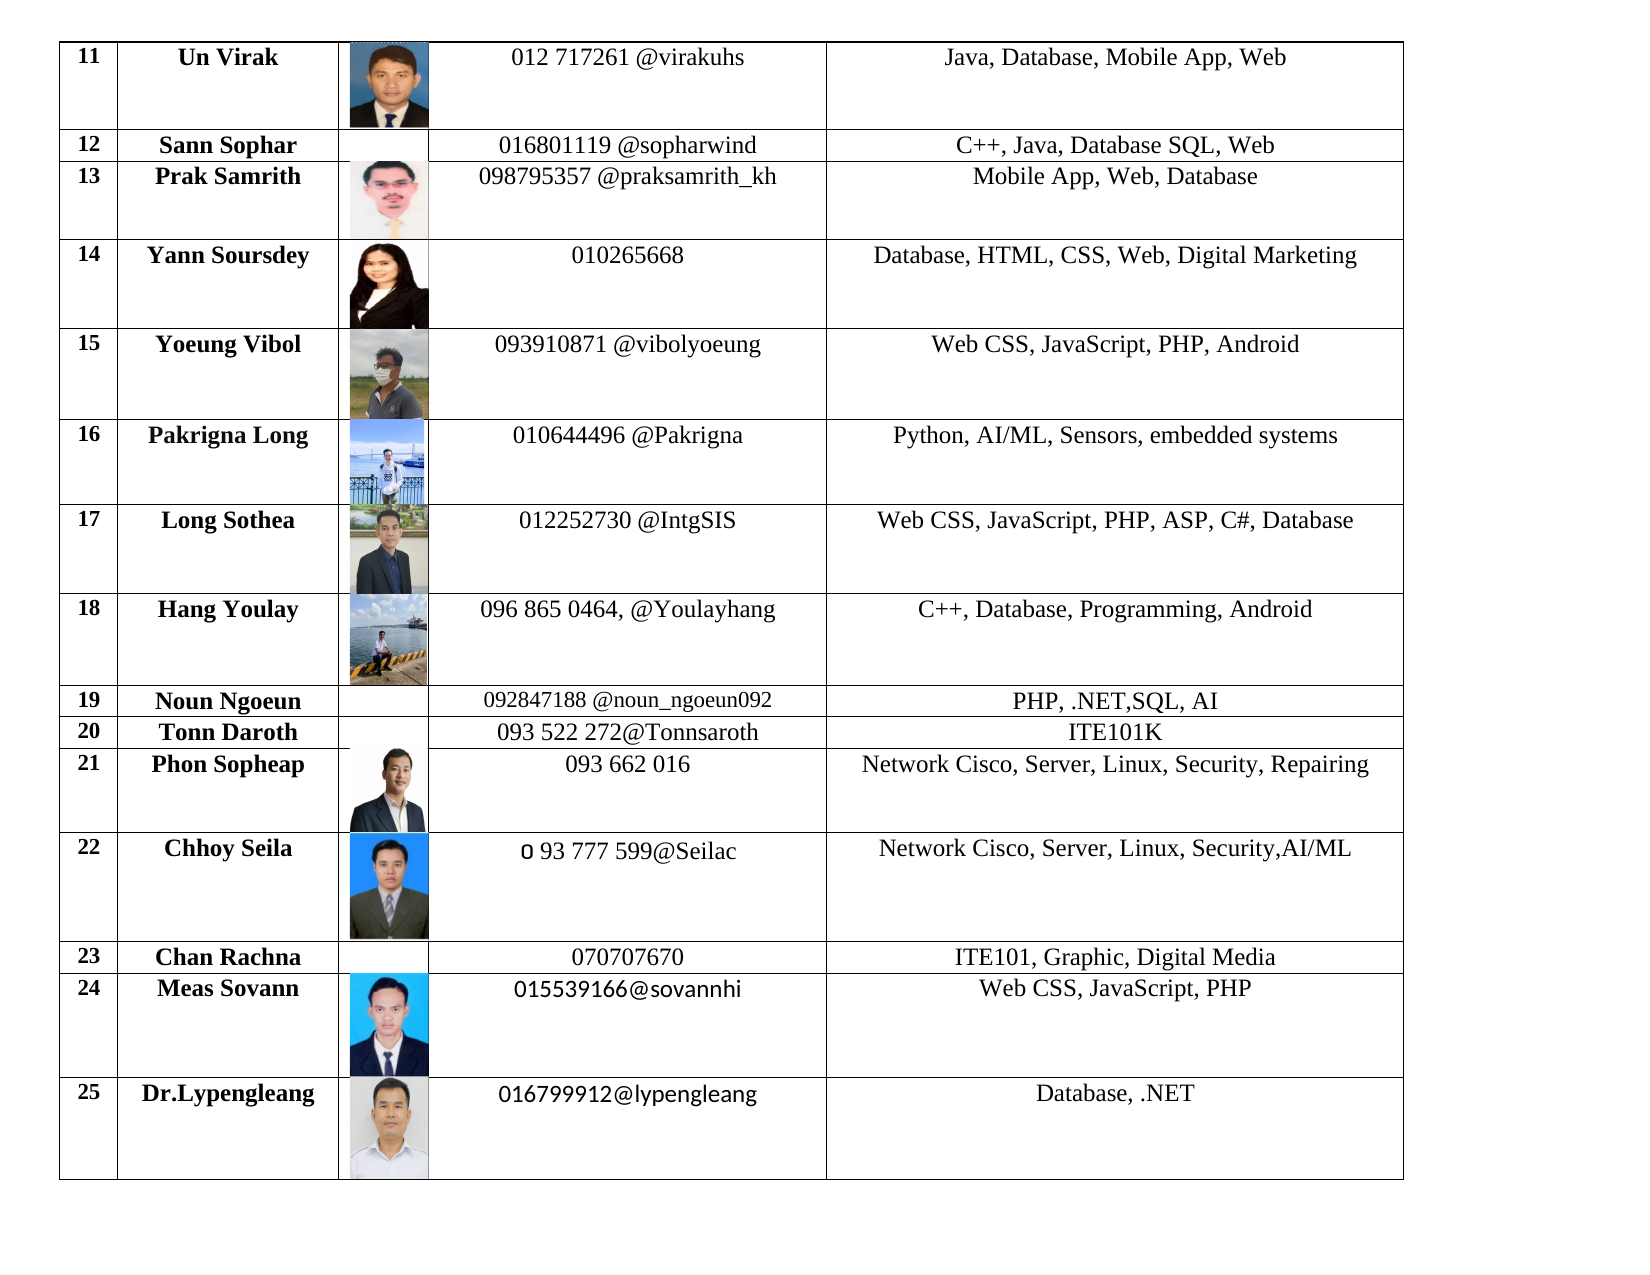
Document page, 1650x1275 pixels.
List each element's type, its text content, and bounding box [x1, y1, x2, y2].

table_cell Web CSS, JavaScript, PHP, ASP, C#, Database [827, 505, 1403, 593]
table_cell Network Cisco, Server, Linux, Security,AI/ML [827, 833, 1403, 941]
table_cell 012 717261 @virakuhs [429, 43, 826, 129]
picture [349, 161, 429, 239]
table_cell 21 [60, 749, 117, 832]
table_cell 22 [60, 833, 117, 941]
table_cell Dr.Lypengleang [118, 1078, 338, 1179]
table_cell Chan Rachna [118, 942, 338, 972]
table_cell Meas Sovann [118, 974, 338, 1077]
table_cell Yann Soursdey [118, 240, 338, 328]
table_cell [339, 130, 428, 161]
table_cell [339, 162, 349, 239]
table_cell Yoeung Vibol [118, 329, 338, 419]
table_cell 092847188 @noun_ngoeun092 [429, 686, 826, 716]
table_cell 19 [60, 686, 117, 716]
table_cell Long Sothea [118, 505, 338, 593]
table_cell ០93 777 599@Seilac [429, 833, 826, 941]
table_cell 11 [60, 43, 117, 129]
table_cell 010644496 @Pakrigna [429, 420, 826, 504]
table_cell C++, Database, Programming, Android [827, 594, 1403, 685]
table_cell Network Cisco, Server, Linux, Security, Repairing [827, 749, 1403, 832]
picture [349, 973, 429, 1179]
table_cell [339, 505, 349, 593]
table_cell [339, 1078, 349, 1179]
table_cell [339, 240, 349, 328]
table_cell 15 [60, 329, 117, 419]
table_cell Database, .NET [827, 1078, 1403, 1179]
table_cell [339, 594, 349, 685]
table_cell [339, 686, 428, 716]
table_cell ITE101, Graphic, Digital Media [827, 942, 1403, 972]
table_cell [339, 420, 349, 504]
table_cell 016799912@lypengleang [429, 1078, 826, 1179]
table_cell 24 [60, 974, 117, 1077]
table_cell 012252730 @IntgSIS [429, 505, 826, 593]
table_cell Web CSS, JavaScript, PHP, Android [827, 329, 1403, 419]
table_cell [339, 974, 349, 1077]
table_cell Database, HTML, CSS, Web, Digital Marketing [827, 240, 1403, 328]
table_cell 20 [60, 717, 117, 748]
table_cell Web CSS, JavaScript, PHP [827, 974, 1403, 1077]
table_cell 17 [60, 505, 117, 593]
table_cell Pakrigna Long [118, 420, 338, 504]
table_cell 070707670 [429, 942, 826, 972]
picture [349, 240, 429, 685]
picture [349, 748, 429, 941]
table_cell 13 [60, 162, 117, 239]
table_cell Java, Database, Mobile App, Web [827, 43, 1403, 129]
table_cell Python, AI/ML, Sensors, embedded systems [827, 420, 1403, 504]
table_cell Phon Sopheap [118, 749, 338, 832]
table_cell 098795357 @praksamrith_kh [429, 162, 826, 239]
table_cell Chhoy Seila [118, 833, 338, 941]
table_cell 016801119 @sopharwind [429, 130, 826, 161]
table_cell 18 [60, 594, 117, 685]
table_cell 015539166@sovannhi [429, 974, 826, 1077]
table_cell Noun Ngoeun [118, 686, 338, 716]
table_cell PHP, .NET,SQL, AI [827, 686, 1403, 716]
table_cell [339, 942, 428, 972]
table_cell ITE101K [827, 717, 1403, 748]
table_cell [339, 717, 428, 748]
table_cell [339, 43, 349, 129]
table_cell Un Virak [118, 43, 338, 129]
table_cell 12 [60, 130, 117, 161]
table_cell Mobile App, Web, Database [827, 162, 1403, 239]
table_cell 010265668 [429, 240, 826, 328]
table_cell 25 [60, 1078, 117, 1179]
table_cell 096 865 0464, @Youlayhang [429, 594, 826, 685]
table_cell 093910871 @vibolyoeung [429, 329, 826, 419]
table_cell 16 [60, 420, 117, 504]
table_cell 093 522 272@Tonnsaroth [429, 717, 826, 748]
table_cell [339, 833, 349, 941]
table_cell Tonn Daroth [118, 717, 338, 748]
table_cell 093 662 016 [429, 749, 826, 832]
table_cell [339, 329, 349, 419]
table_cell Hang Youlay [118, 594, 338, 685]
table_cell 23 [60, 942, 117, 972]
table_cell C++, Java, Database SQL, Web [827, 130, 1403, 161]
picture [349, 42, 429, 129]
table_cell Prak Samrith [118, 162, 338, 239]
table_cell [339, 749, 349, 832]
table_cell 14 [60, 240, 117, 328]
table_cell Sann Sophar [118, 130, 338, 161]
